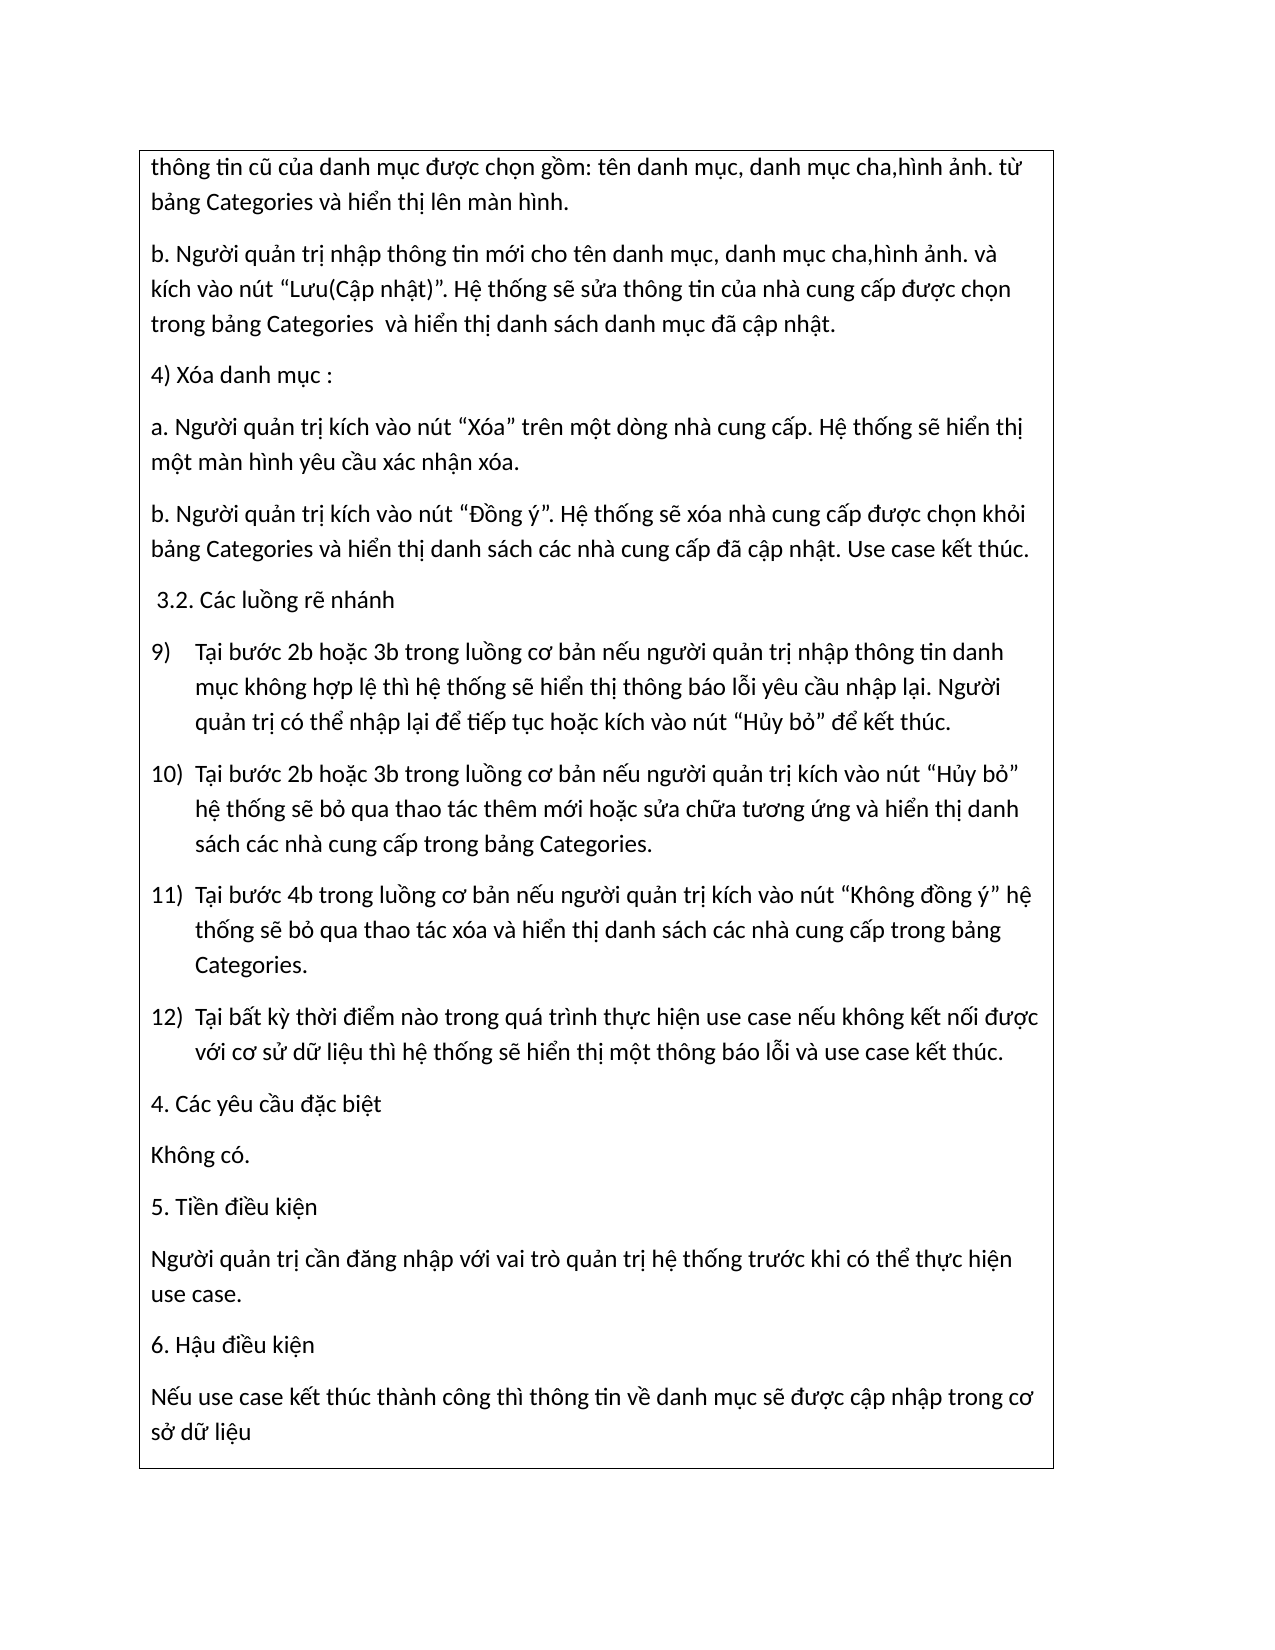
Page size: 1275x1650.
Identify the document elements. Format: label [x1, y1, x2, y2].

table_header [140, 151, 1053, 1467]
